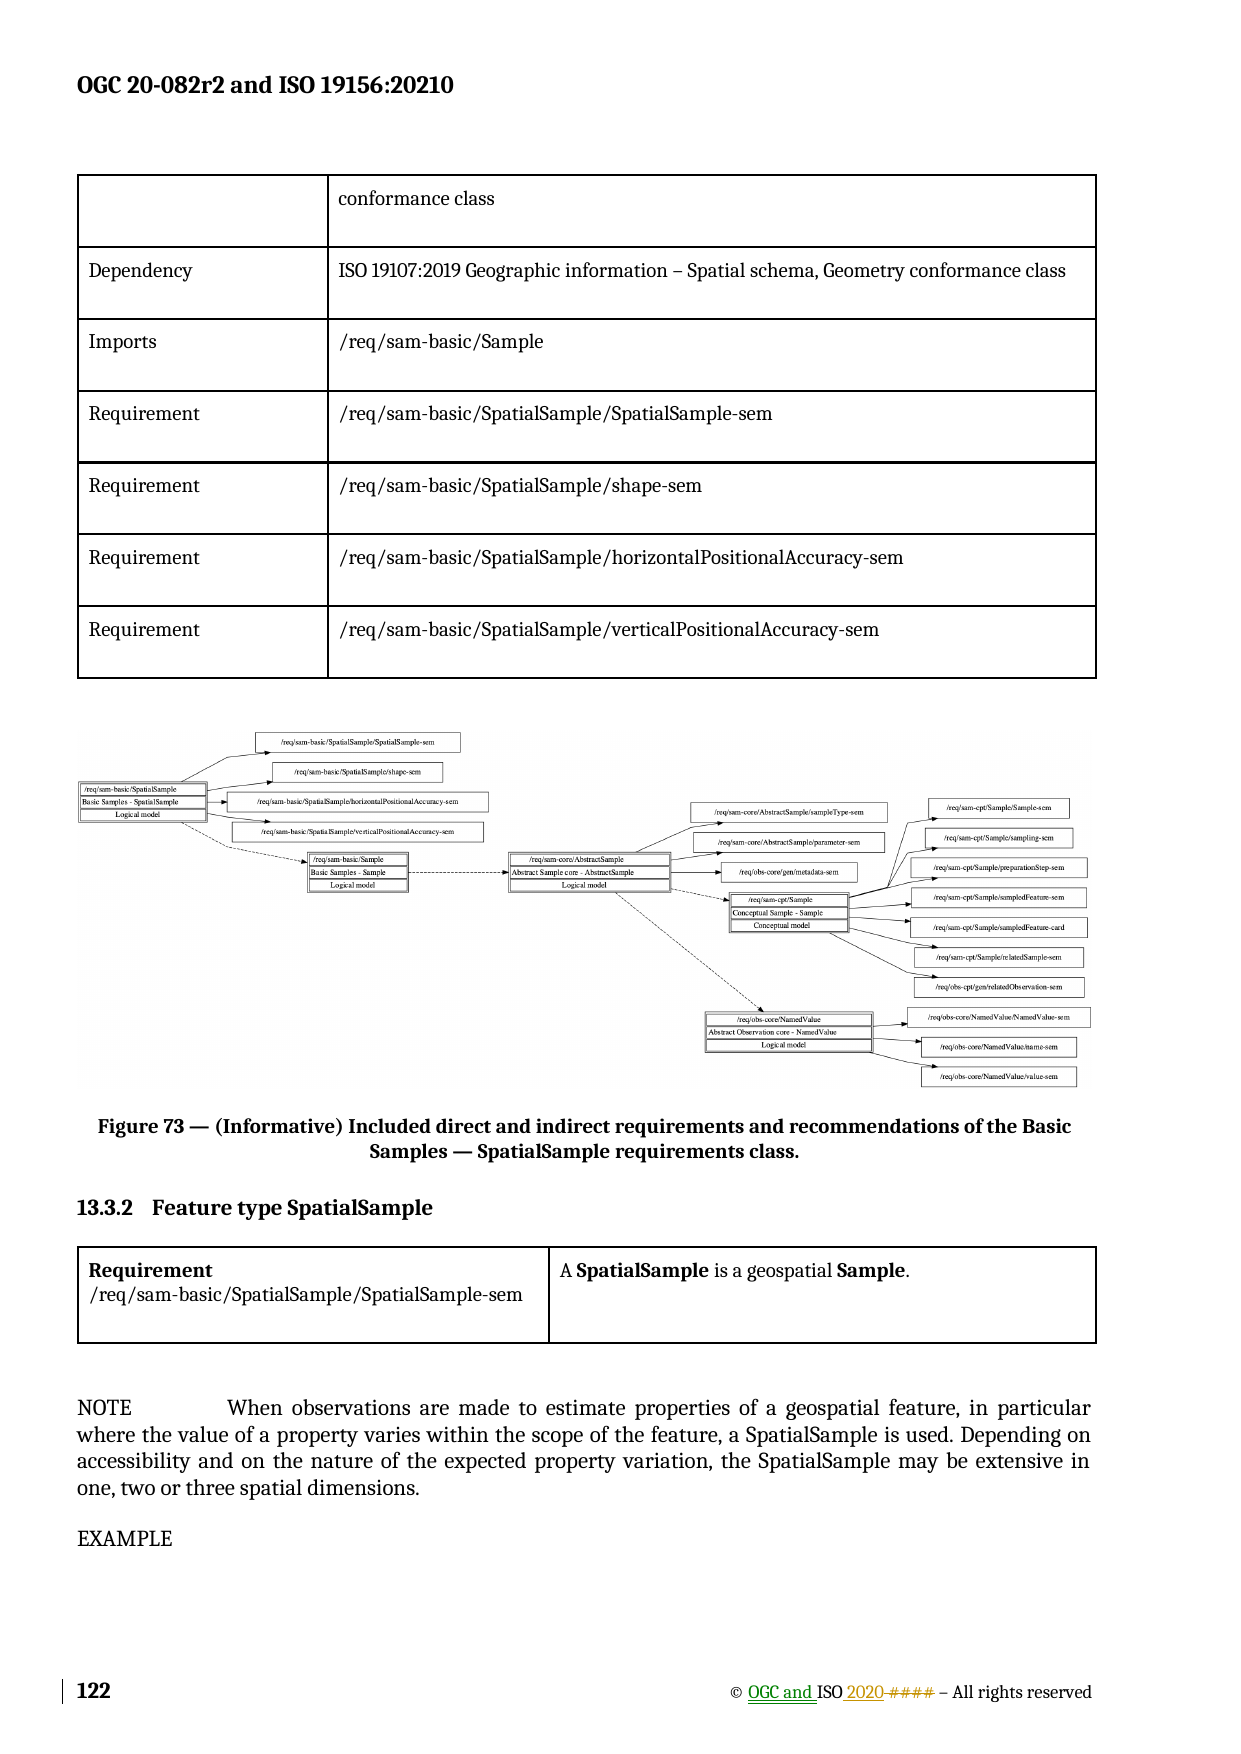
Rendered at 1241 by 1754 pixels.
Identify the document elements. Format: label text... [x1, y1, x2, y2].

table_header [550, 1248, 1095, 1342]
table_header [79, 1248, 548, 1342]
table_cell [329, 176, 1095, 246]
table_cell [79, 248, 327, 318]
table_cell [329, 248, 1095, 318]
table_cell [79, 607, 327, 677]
picture [76, 730, 1093, 1089]
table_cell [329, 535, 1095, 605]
text NOTE When observations are made to estimate properties of a geospatial feature, in particular where the value of a property varies within the scope of the feature, a SpatialSample is used. Depending on accessibility and on the nature of the expected property variation, the SpatialSample may be extensive in one, two or three spatial dimensions. [77, 1395, 1092, 1501]
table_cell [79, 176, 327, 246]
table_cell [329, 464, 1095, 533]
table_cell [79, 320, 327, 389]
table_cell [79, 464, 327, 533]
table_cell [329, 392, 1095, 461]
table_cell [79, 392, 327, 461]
text EXAMPLE [77, 1526, 1092, 1552]
subtitle Feature type SpatialSample [77, 1194, 1092, 1221]
text Figure 73 — (Informative) Included direct and indirect requirements and recommendations of the Basic Samples — SpatialSample requirements class. [77, 1113, 1092, 1163]
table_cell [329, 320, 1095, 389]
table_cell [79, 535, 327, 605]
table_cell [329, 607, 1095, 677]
